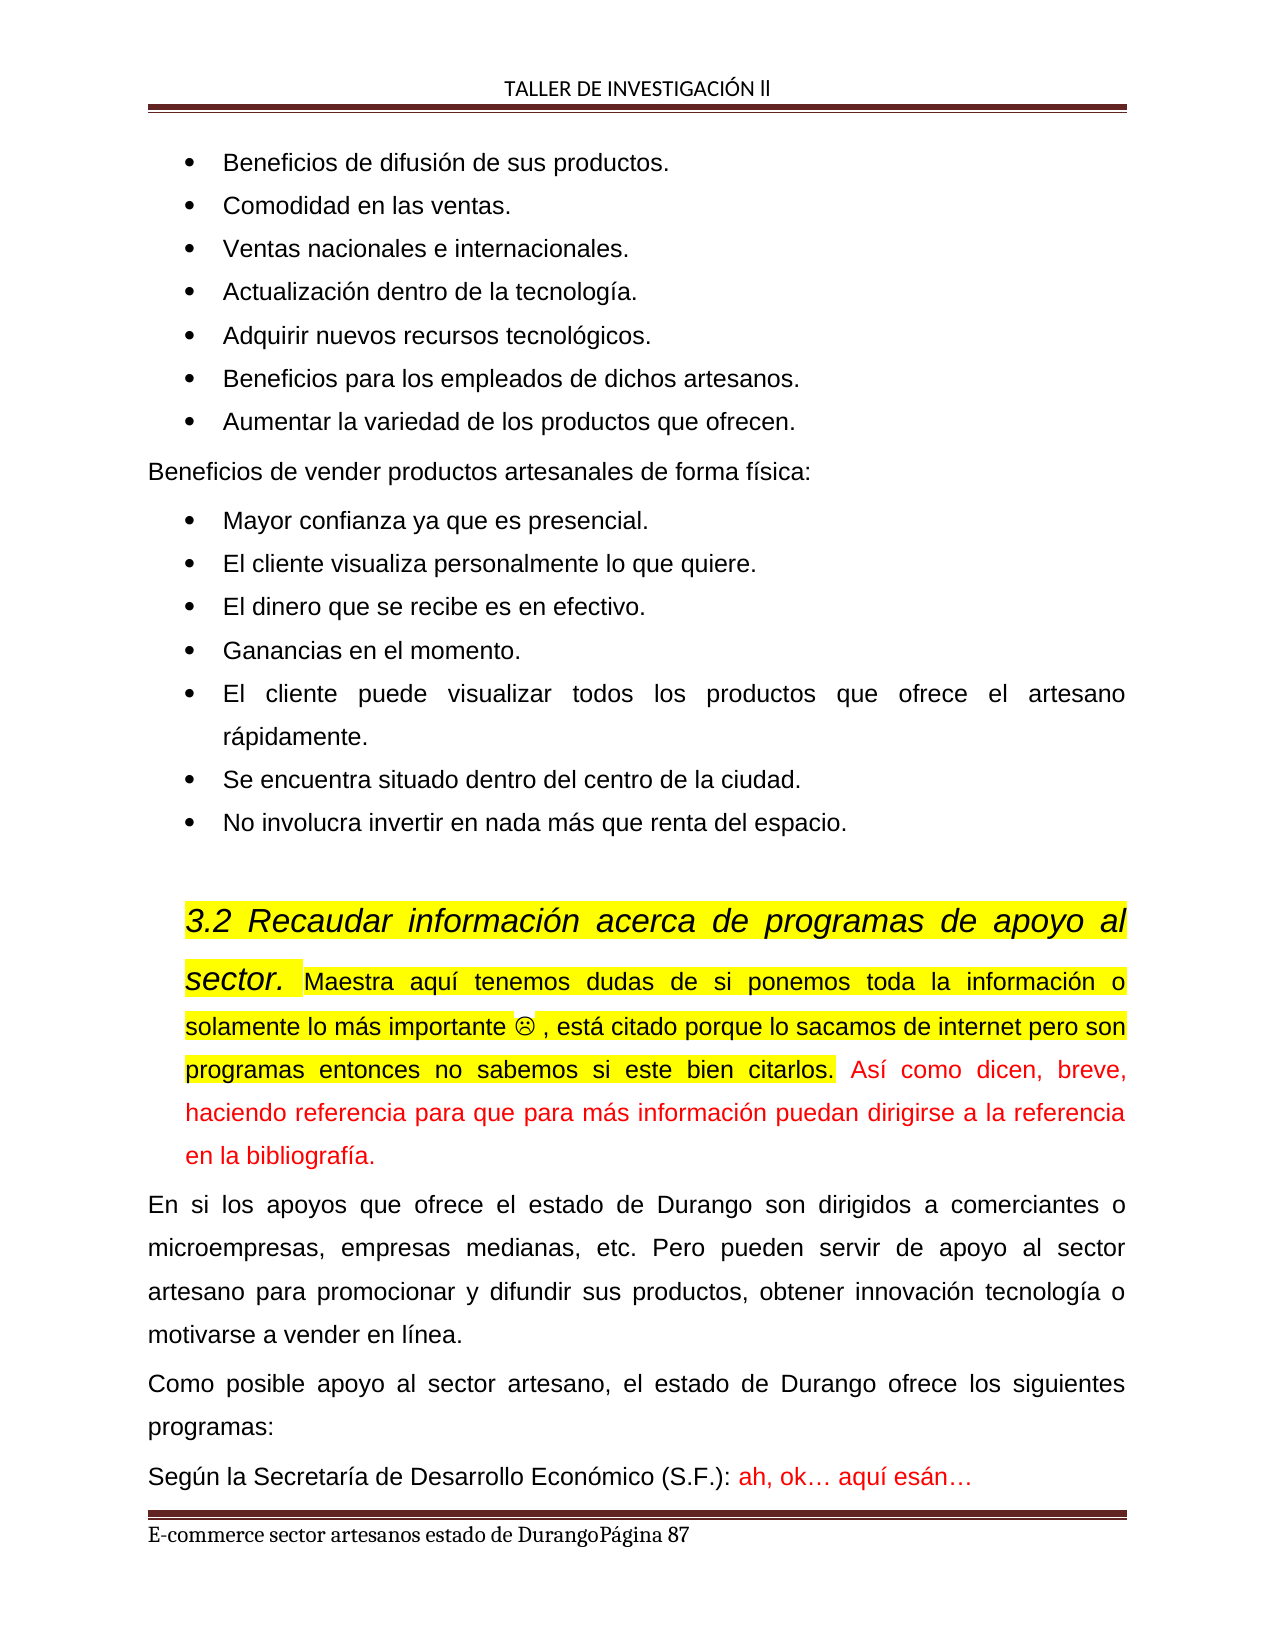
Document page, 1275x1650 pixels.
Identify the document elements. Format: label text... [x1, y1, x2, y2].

list Ventas nacionales e internacionales. [185, 234, 1127, 263]
list No involucra invertir en nada más que renta del espacio. [185, 808, 1127, 837]
text Como posible apoyo al sector artesano, el estado de Durango ofrece los siguientes programas: [148, 1369, 1127, 1441]
text Beneficios de vender productos artesanales de forma física: [148, 457, 1127, 485]
list Adquirir nuevos recursos tecnológicos. [185, 321, 1127, 349]
list Comodidad en las ventas. [185, 191, 1127, 220]
list Aumentar la variedad de los productos que ofrecen. [185, 407, 1127, 436]
list Actualización dentro de la tecnología. [185, 277, 1127, 306]
list Mayor confianza ya que es presencial. [185, 506, 1127, 535]
text 3.2 Recaudar información acerca de programas de apoyo al sector. Maestra aquí tenemos dudas de si ponemos toda la información o solamente lo más importante , está citado porque lo sacamos de internet pero son programas entonces no sabemos si este bien citarlos. Así como dicen, breve, haciendo referencia para que para más información puedan dirigirse a la referencia en la bibliografía. [185, 1040, 1127, 1170]
list El dinero que se recibe es en efectivo. [185, 592, 1127, 621]
list El cliente puede visualizar todos los productos que ofrece el artesano rápidamente. [185, 679, 1127, 751]
list Beneficios para los empleados de dichos artesanos. [185, 364, 1127, 393]
list Beneficios de difusión de sus productos. [185, 148, 1127, 177]
list El cliente visualiza personalmente lo que quiere. [185, 549, 1127, 578]
list Ganancias en el momento. [185, 636, 1127, 664]
text En si los apoyos que ofrece el estado de Durango son dirigidos a comerciantes o microempresas, empresas medianas, etc. Pero pueden servir de apoyo al sector artesano para promocionar y difundir sus productos, obtener innovación tecnología o motivarse a vender en línea. [148, 1190, 1127, 1348]
text 3.2 Recaudar información acerca de programas de apoyo al sector. Maestra aquí tenemos dudas de si ponemos toda la información o solamente lo más importante , está citado porque lo sacamos de internet pero son programas entonces no sabemos si este bien citarlos. Así como dicen, breve, haciendo referencia para que para más información puedan dirigirse a la referencia en la bibliografía. [185, 939, 1127, 1018]
list Se encuentra situado dentro del centro de la ciudad. [185, 765, 1127, 794]
text Según la Secretaría de Desarrollo Económico (S.F.): ah, ok… aquí esán… [148, 1462, 1127, 1490]
